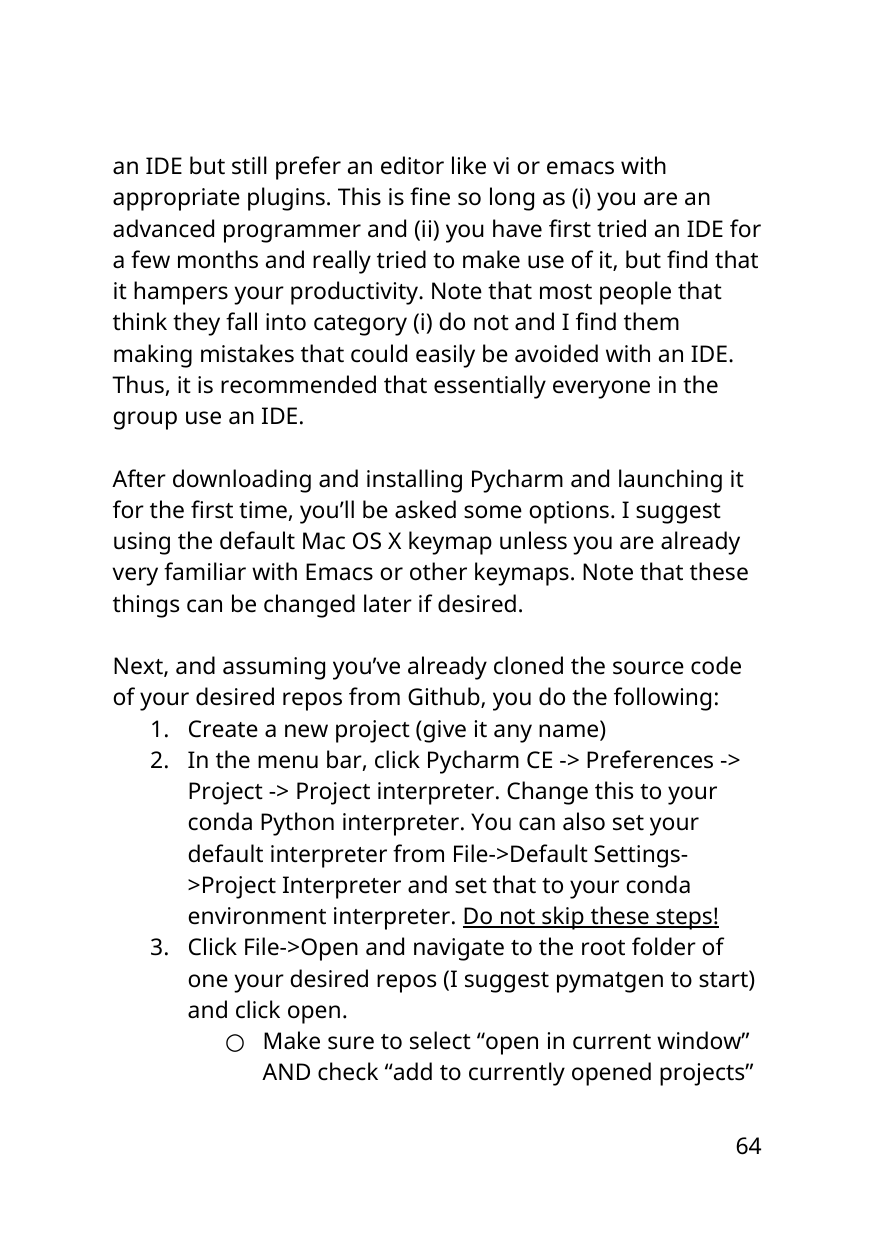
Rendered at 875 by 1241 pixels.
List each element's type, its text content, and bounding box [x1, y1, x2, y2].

list Create a new project (give it any name) [150, 712, 762, 744]
text After downloading and installing Pycharm and launching it for the first time, you’ll be asked some options. I suggest using the default Mac OS X keymap unless you are already very familiar with Emacs or other keymaps. Note that these things can be changed later if desired. [112, 462, 762, 619]
list In the menu bar, click Pycharm CE -> Preferences -> Project -> Project interpreter. Change this to your conda Python interpreter. You can also set your default interpreter from File->Default Settings->Project Interpreter and set that to your conda environment interpreter. Do not skip these steps! [150, 744, 762, 931]
list Make sure to select “open in current window” AND check “add to currently opened projects” [225, 1025, 762, 1087]
text Next, and assuming you’ve already cloned the source code of your desired repos from Github, you do the following: [112, 650, 762, 712]
list Click File->Open and navigate to the root folder of one your desired repos (I suggest pymatgen to start) and click open. [150, 931, 762, 1025]
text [112, 150, 762, 431]
